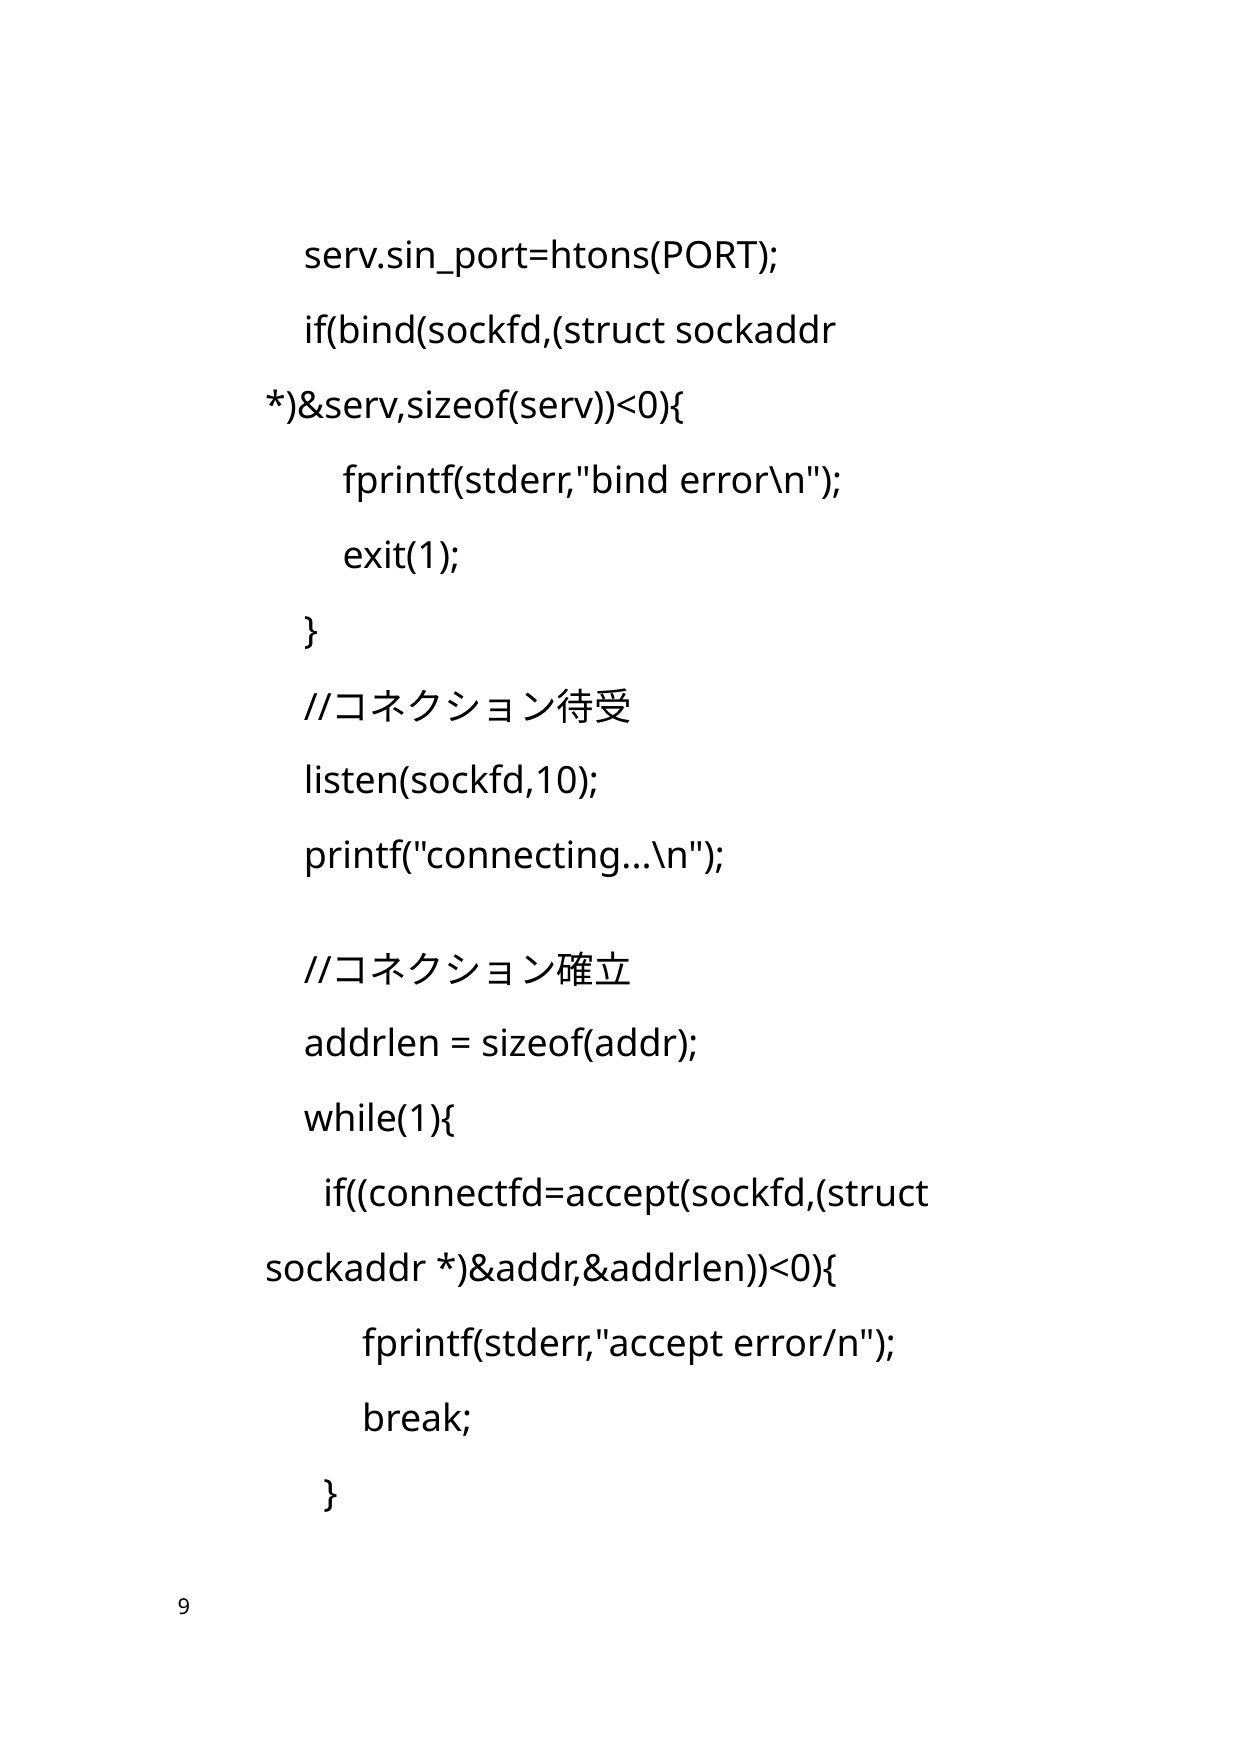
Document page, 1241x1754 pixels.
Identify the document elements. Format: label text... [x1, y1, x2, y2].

list if((connectfd=accept(sockfd,(struct sockaddr *)&addr,&addrlen))<0){ [265, 1154, 1063, 1304]
list fprintf(stderr,"accept error/n"); [265, 1304, 1063, 1379]
list exit(1); [265, 517, 1063, 592]
list printf("connecting...\n"); [265, 817, 1063, 892]
list addrlen = sizeof(addr); [265, 1004, 1063, 1079]
list //コネクション確立 [265, 929, 1063, 1004]
list serv.sin_port=htons(PORT); [265, 217, 1063, 292]
list listen(sockfd,10); [265, 742, 1063, 817]
list while(1){ [265, 1079, 1063, 1154]
list if(bind(sockfd,(struct sockaddr *)&serv,sizeof(serv))<0){ [265, 292, 1063, 442]
list //コネクション待受 [265, 667, 1063, 742]
list break; [265, 1379, 1063, 1454]
list } [265, 1454, 1063, 1529]
list } [265, 592, 1063, 667]
list fprintf(stderr,"bind error\n"); [265, 442, 1063, 517]
